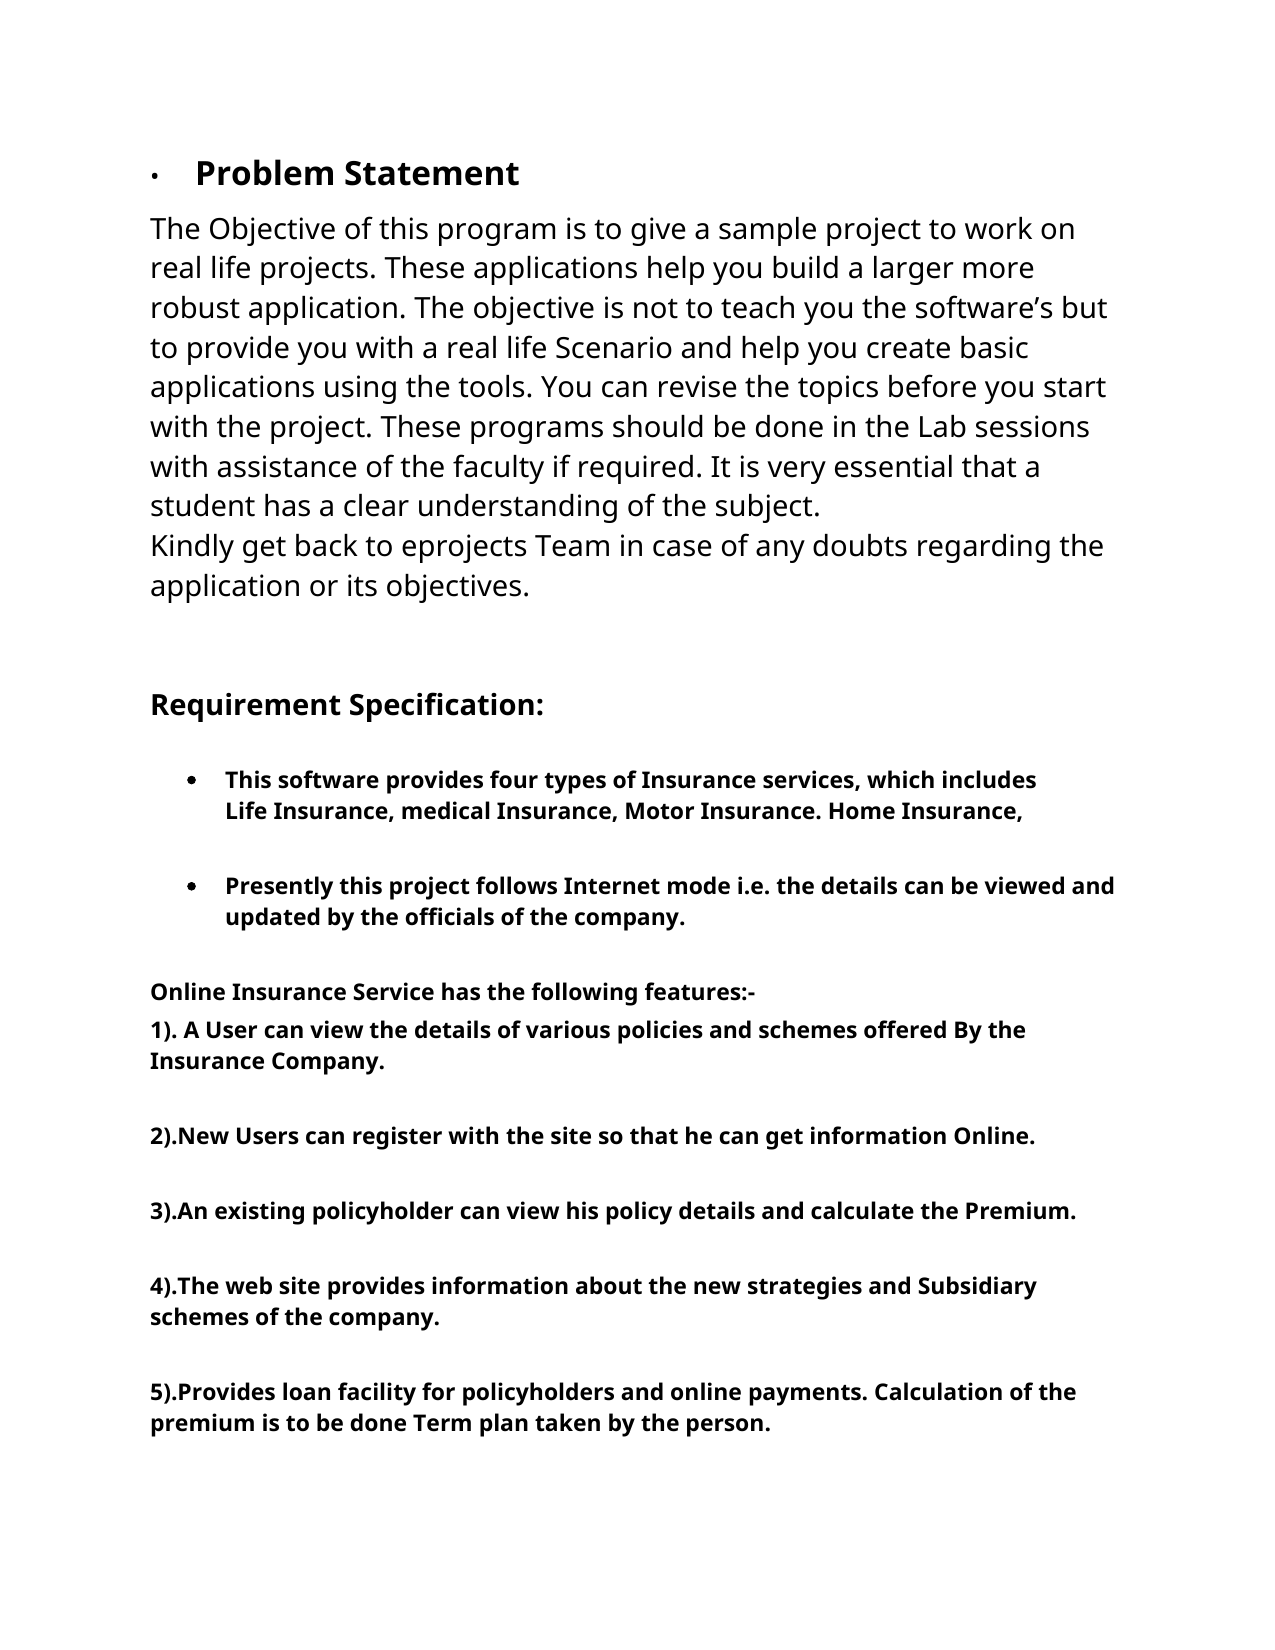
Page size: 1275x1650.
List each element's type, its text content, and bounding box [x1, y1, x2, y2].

text Online Insurance Service has the following features:- [150, 976, 1125, 1007]
list Presently this project follows Internet mode i.e. the details can be viewed and updated by the officials of the company. [187, 870, 1125, 932]
text Requirement Specification: [150, 684, 1125, 724]
text Kindly get back to eprojects Team in case of any doubts regarding the application or its objectives. [150, 525, 1125, 605]
text 4).The web site provides information about the new strategies and Subsidiary schemes of the company. [150, 1270, 1125, 1332]
text 3).An existing policyholder can view his policy details and calculate the Premium. [150, 1195, 1125, 1226]
list This software provides four types of Insurance services, which includes [187, 763, 1125, 795]
text The Objective of this program is to give a sample project to work on real life projects. These applications help you build a larger more robust application. The objective is not to teach you the software’s but to provide you with a real life Scenario and help you create basic applications using the tools. You can revise the topics before you start with the project. These programs should be done in the Lab sessions with assistance of the faculty if required. It is very essential that a student has a clear understanding of the subject. [150, 208, 1125, 525]
text 2).New Users can register with the site so that he can get information Online. [150, 1120, 1125, 1151]
text 1). A User can view the details of various policies and schemes offered By the Insurance Company. [150, 1013, 1125, 1076]
list Problem Statement [150, 150, 1125, 195]
text 5).Provides loan facility for policyholders and online payments. Calculation of the premium is to be done Term plan taken by the person. [150, 1376, 1125, 1438]
list Life Insurance, medical Insurance, Motor Insurance. Home Insurance, [225, 795, 1125, 826]
